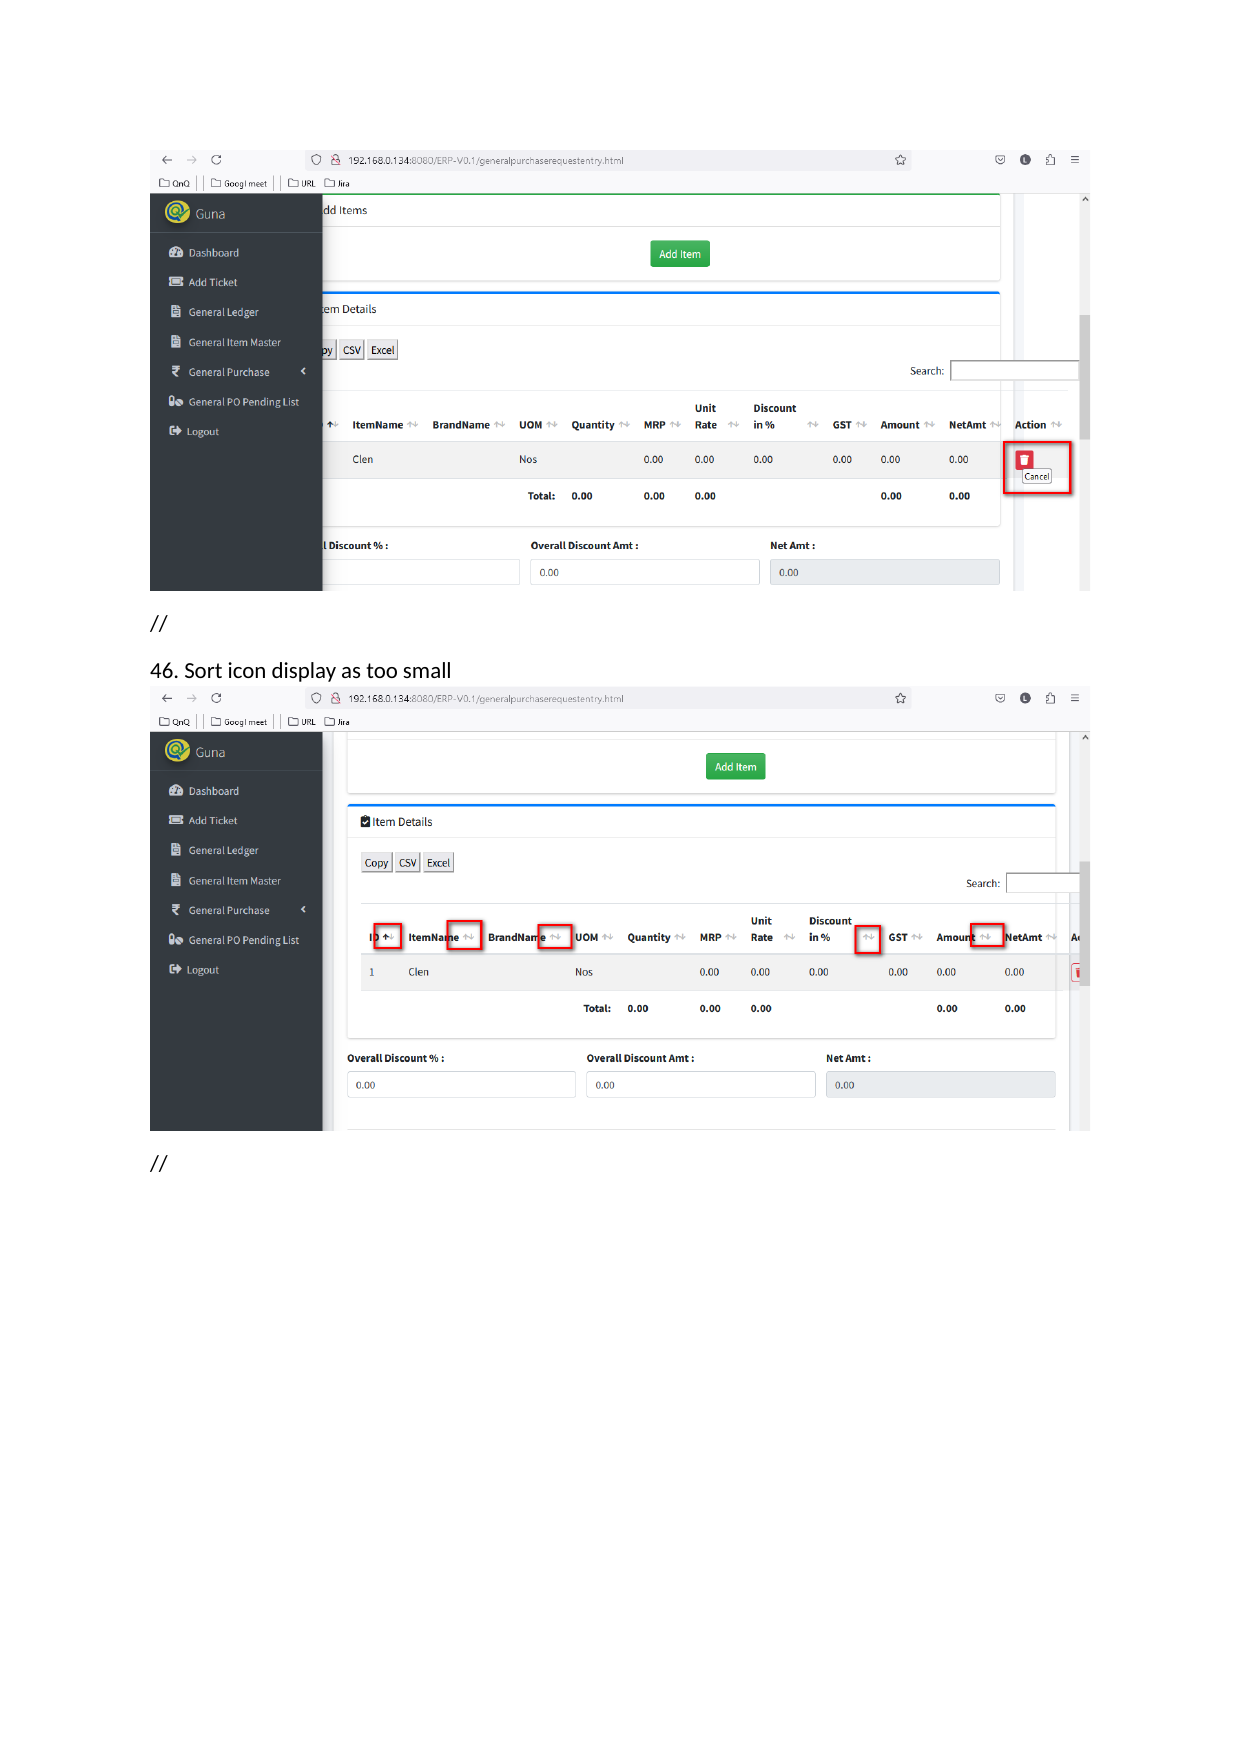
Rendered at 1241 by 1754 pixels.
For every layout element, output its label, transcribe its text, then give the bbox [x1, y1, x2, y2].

text 46. Sort icon display as too small [150, 656, 1090, 686]
picture [150, 686, 1091, 1131]
text // [150, 1149, 1090, 1177]
text // [150, 609, 1090, 637]
picture [150, 150, 1091, 591]
